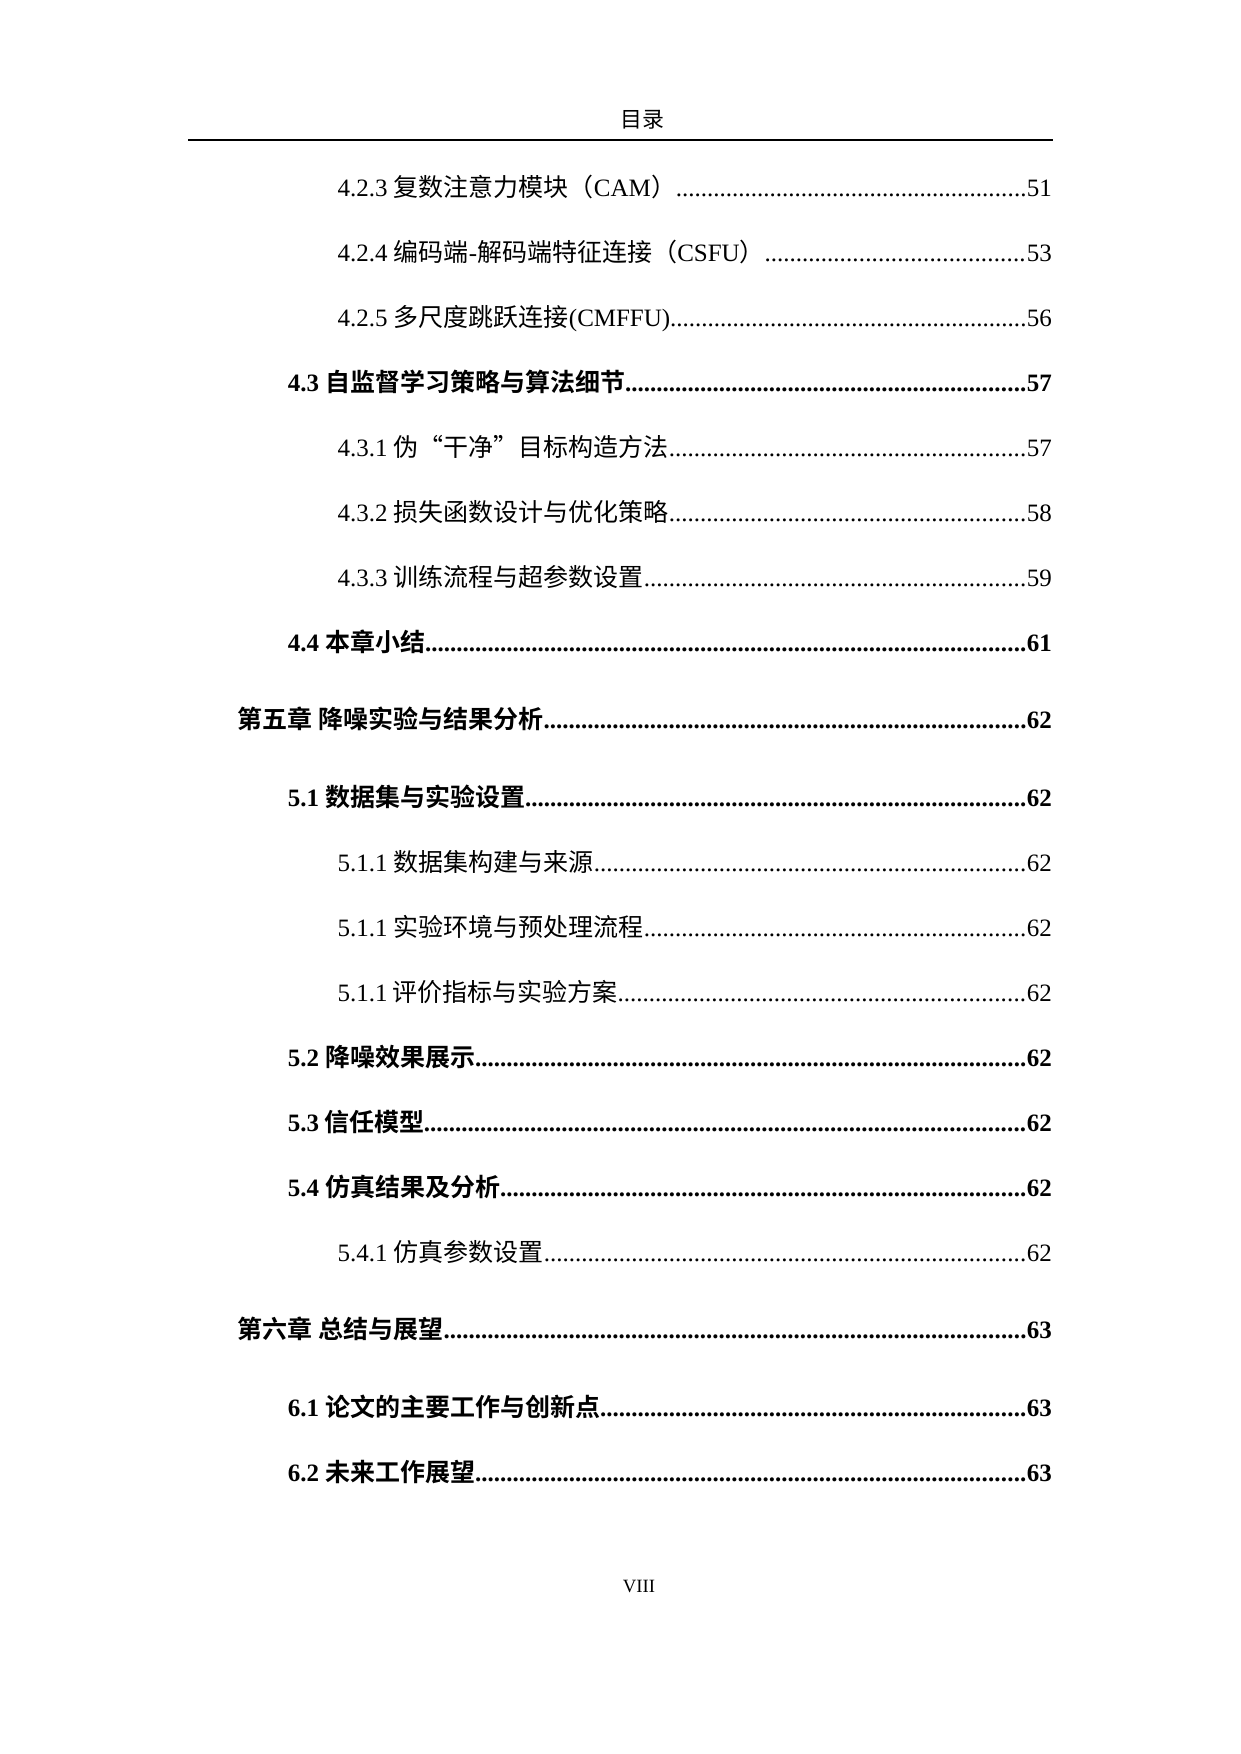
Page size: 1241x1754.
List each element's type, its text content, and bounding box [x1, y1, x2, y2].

text 5.4.1 仿真参数设置 62 [287, 1218, 1053, 1283]
text 5.1.1 实验环境与预处理流程 62 [287, 893, 1053, 958]
text 5.1 数据集与实验设置 62 [237, 763, 1053, 828]
text 4.2.4 编码端-解码端特征连接（CSFU） 53 [287, 218, 1053, 283]
text 第五章 降噪实验与结果分析 62 [187, 685, 1053, 750]
text 4.2.3 复数注意力模块（CAM） 51 [287, 153, 1053, 218]
text 4.2.5 多尺度跳跃连接(CMFFU) 56 [287, 283, 1053, 348]
text 6.1 论文的主要工作与创新点 63 [237, 1373, 1053, 1438]
text 4.4 本章小结 61 [237, 608, 1053, 673]
text 5.4 仿真结果及分析 62 [237, 1153, 1053, 1218]
text 5.3信任模型 62 [237, 1088, 1053, 1153]
text 4.3.3 训练流程与超参数设置 59 [287, 543, 1053, 608]
text 6.2 未来工作展望 63 [237, 1438, 1053, 1503]
text 5.2 降噪效果展示 62 [237, 1023, 1053, 1088]
text 第六章 总结与展望 63 [187, 1295, 1053, 1360]
text 5.1.1 数据集构建与来源 62 [287, 828, 1053, 893]
text 4.3.1 伪“干净”目标构造方法 57 [287, 413, 1053, 478]
text 4.3 自监督学习策略与算法细节 57 [237, 348, 1053, 413]
text 5.1.1评价指标与实验方案 62 [287, 958, 1053, 1023]
text 4.3.2 损失函数设计与优化策略 58 [287, 478, 1053, 543]
